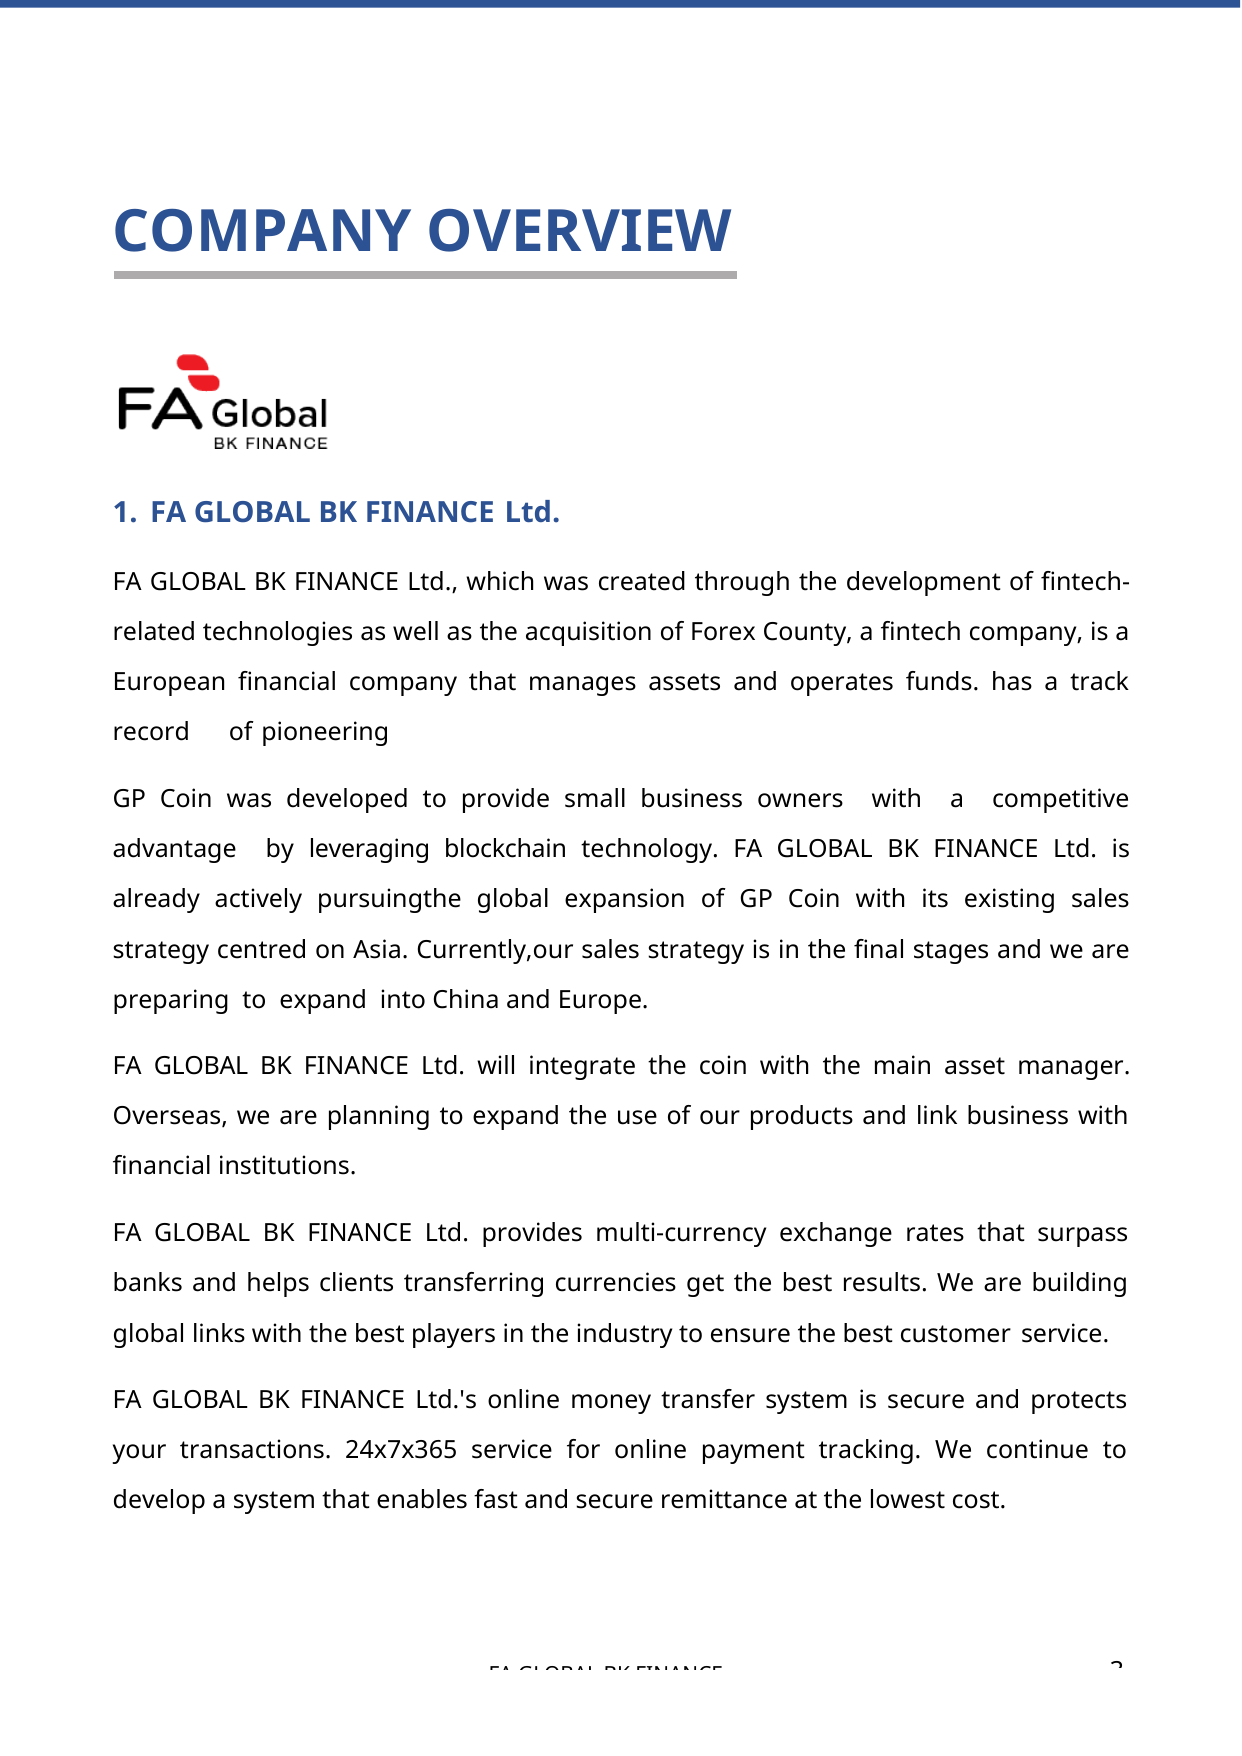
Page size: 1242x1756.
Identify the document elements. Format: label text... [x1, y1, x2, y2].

subtitle COMPANY OVERVIEW [112, 189, 1162, 269]
text FA GLOBAL BK FINANCE Ltd., which was created through the development of fintech- related technologies as well as the acquisition of Forex County, a fintech company, is a European financial company that manages assets and operates funds. has a track record of pioneering [112, 564, 1131, 748]
text GP Coin was developed to provide small business owners with a competitive advantage by leveraging blockchain technology. FA GLOBAL BK FINANCE Ltd. is already actively pursuingthe global expansion of GP Coin with its existing sales strategy centred on Asia. Currently,our sales strategy is in the final stages and we are preparing to expand into China and Europe. [112, 780, 1131, 1016]
text FA GLOBAL BK FINANCE Ltd. will integrate the coin with the main asset manager. Overseas, we are planning to expand the use of our products and link business with financial institutions. [112, 1048, 1131, 1182]
picture [118, 354, 328, 449]
subtitle FA GLOBAL BK FINANCE Ltd. [112, 395, 1162, 531]
text FA GLOBAL BK FINANCE Ltd.'s online money transfer system is secure and protects your transactions. 24x7x365 service for online payment tracking. We continue to develop a system that enables fast and secure remittance at the lowest cost. [112, 1382, 1128, 1516]
text FA GLOBAL BK FINANCE Ltd. provides multi-currency exchange rates that surpass banks and helps clients transferring currencies get the best results. We are building global links with the best players in the industry to ensure the best customer service. [112, 1215, 1130, 1349]
